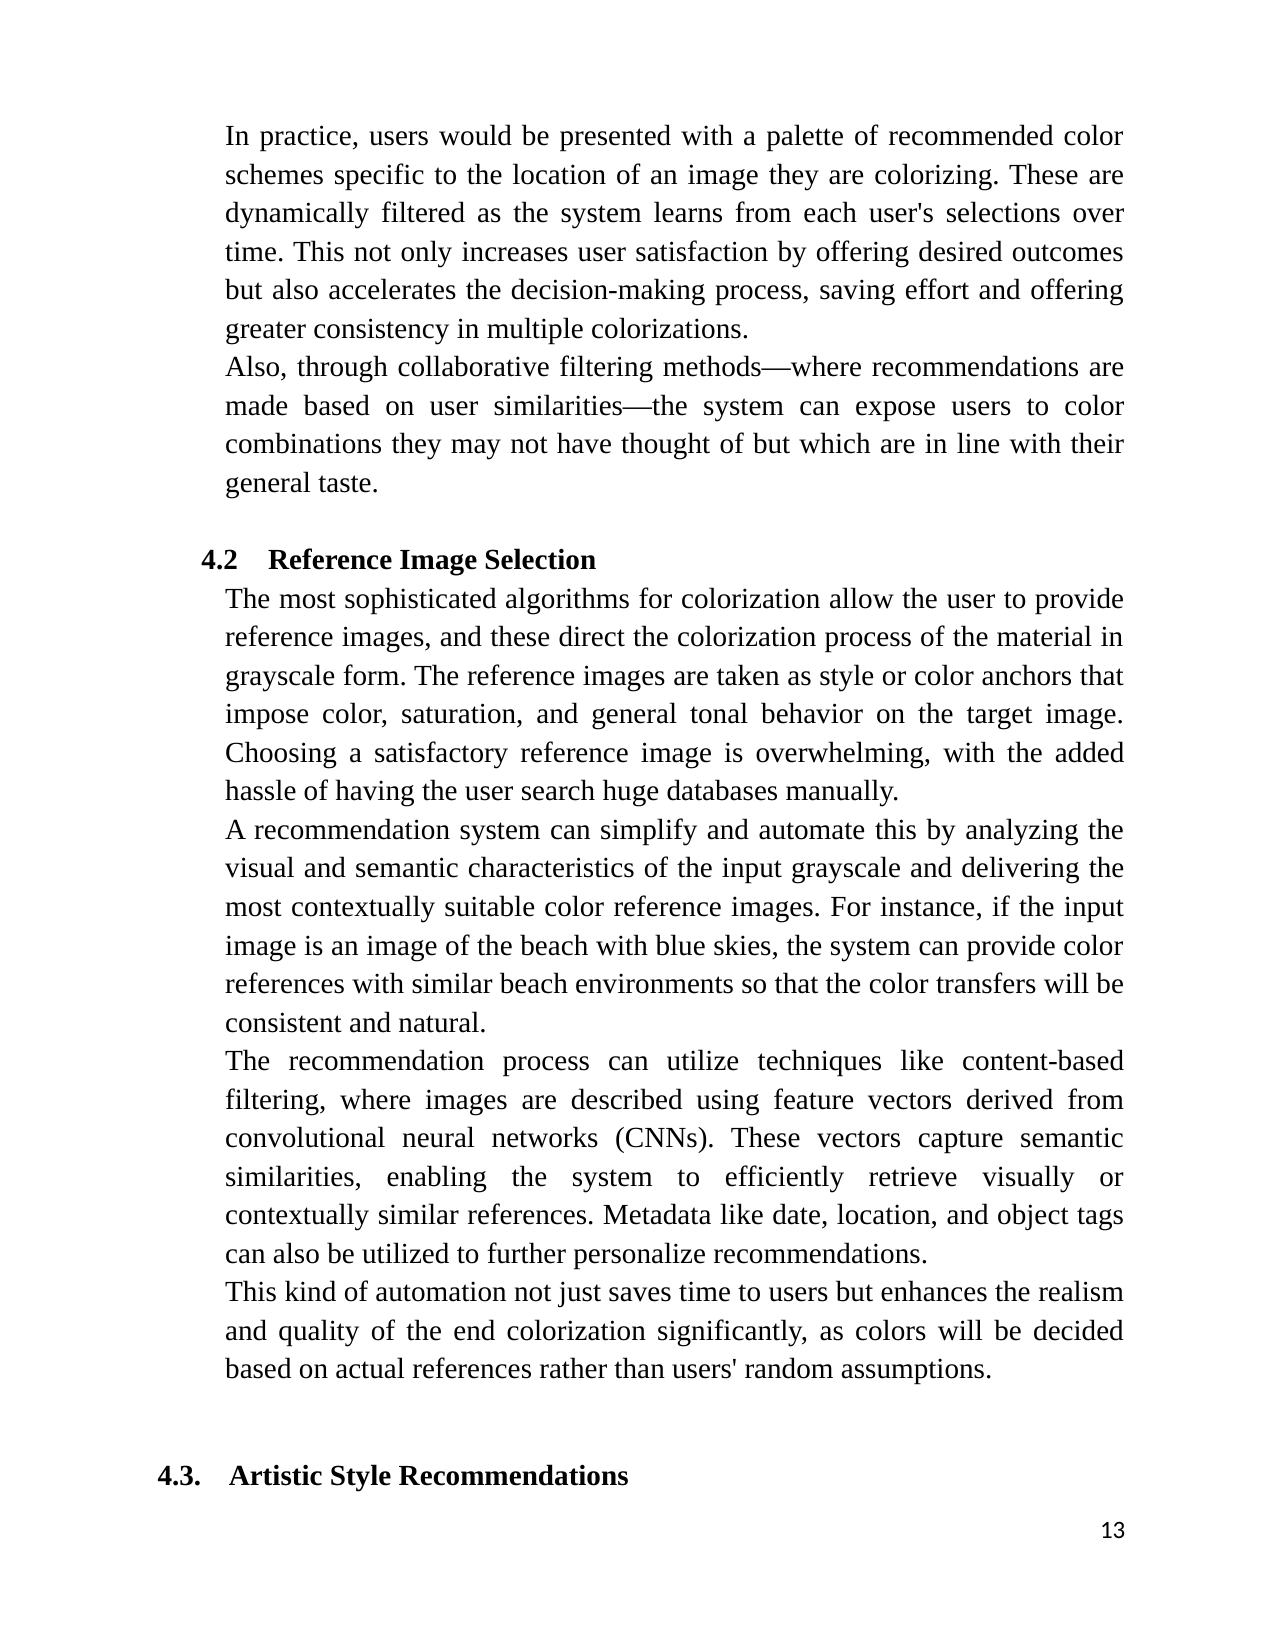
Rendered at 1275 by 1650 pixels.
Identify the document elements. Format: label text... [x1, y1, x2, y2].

list This kind of automation not just saves time to users but enhances the realism and quality of the end colorization significantly, as colors will be decided based on actual references rather than users' random assumptions. [225, 1274, 1125, 1385]
text 4.3. Artistic Style Recommendations [150, 1458, 1125, 1492]
list In practice, users would be presented with a palette of recommended color schemes specific to the location of an image they are colorizing. These are dynamically filtered as the system learns from each user's selections over time. This not only increases user satisfaction by offering desired outcomes but also accelerates the decision-making process, saving effort and offering greater consistency in multiple colorizations. [225, 118, 1125, 344]
list The most sophisticated algorithms for colorization allow the user to provide reference images, and these direct the colorization process of the material in grayscale form. The reference images are taken as style or color anchors that impose color, saturation, and general tonal behavior on the target image. Choosing a satisfactory reference image is overwhelming, with the added hassle of having the user search huge databases manually. [225, 581, 1125, 807]
list Reference Image Selection [201, 542, 1125, 576]
list The recommendation process can utilize techniques like content-based filtering, where images are described using feature vectors derived from convolutional neural networks (CNNs). These vectors capture semantic similarities, enabling the system to efficiently retrieve visually or contextually similar references. Metadata like date, location, and object tags can also be utilized to further personalize recommendations. [225, 1043, 1125, 1269]
list Also, through collaborative filtering methods—where recommendations are made based on user similarities—the system can expose users to color combinations they may not have thought of but which are in line with their general taste. [225, 349, 1125, 499]
list A recommendation system can simplify and automate this by analyzing the visual and semantic characteristics of the input grayscale and delivering the most contextually suitable color reference images. For instance, if the input image is an image of the beach with blue skies, the system can provide color references with similar beach environments so that the color transfers will be consistent and natural. [225, 812, 1125, 1038]
